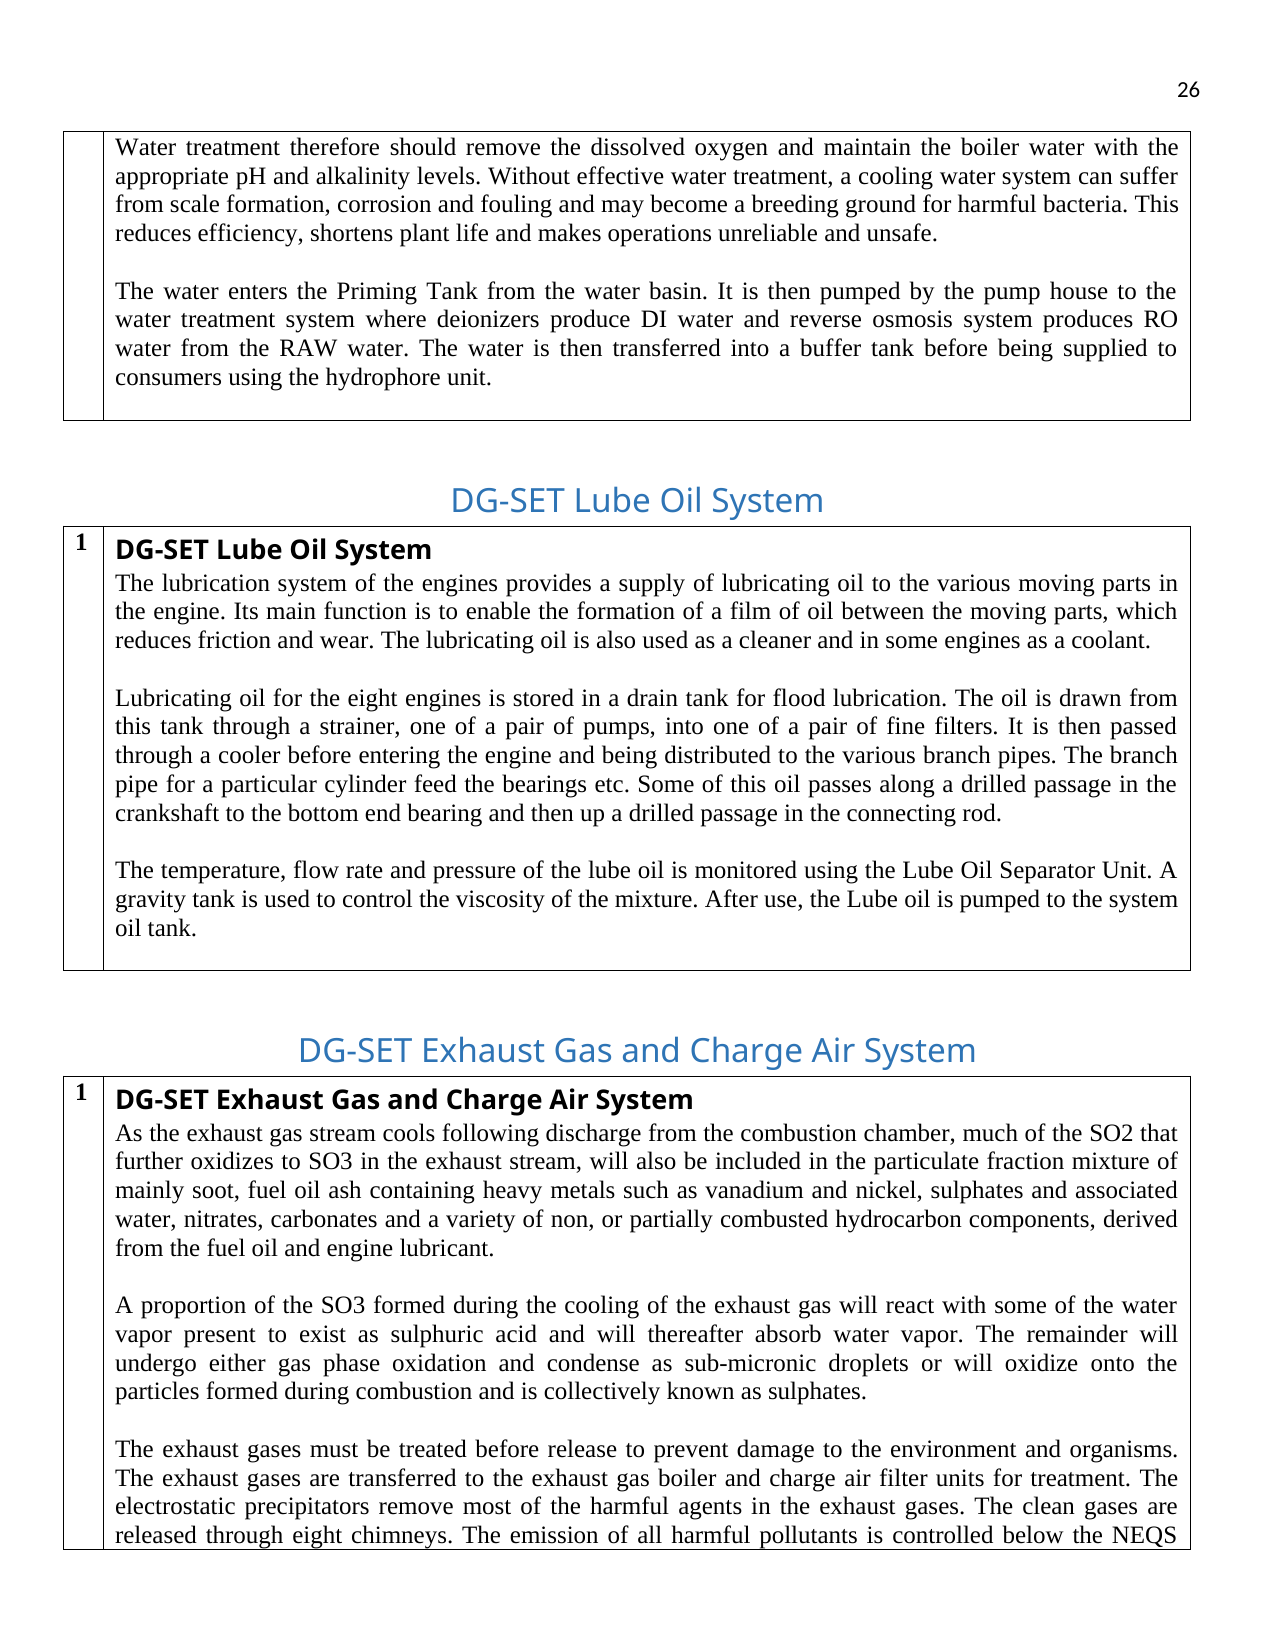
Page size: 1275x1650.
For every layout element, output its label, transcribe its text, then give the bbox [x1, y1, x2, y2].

subtitle DG-SET Exhaust Gas and Charge Air System [75, 1027, 1200, 1072]
table_header 1 [64, 1077, 103, 1549]
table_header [104, 132, 1190, 419]
table_header 1 [64, 527, 103, 969]
table_header 1 [64, 132, 103, 419]
subtitle DG-SET Lube Oil System [75, 477, 1200, 522]
table_header DG-SET Lube Oil System The lubrication system of the engines provides a supply of lubricating oil to the various moving parts in the engine. Its main function is to enable the formation of a film of oil between the moving parts, which reduces friction and wear. The lubricating oil is also used as a cleaner and in some engines as a coolant. Lubricating oil for the eight engines is stored in a drain tank for flood lubrication. The oil is drawn from this tank through a strainer, one of a pair of pumps, into one of a pair of fine filters. It is then passed through a cooler before entering the engine and being distributed to the various branch pipes. The branch pipe for a particular cylinder feed the bearings etc. Some of this oil passes along a drilled passage in the crankshaft to the bottom end bearing and then up a drilled passage in the connecting rod. The temperature, flow rate and pressure of the lube oil is monitored using the Lube Oil Separator Unit. A gravity tank is used to control the viscosity of the mixture. After use, the Lube oil is pumped to the system oil tank. [104, 527, 1190, 969]
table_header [104, 1077, 1190, 1549]
